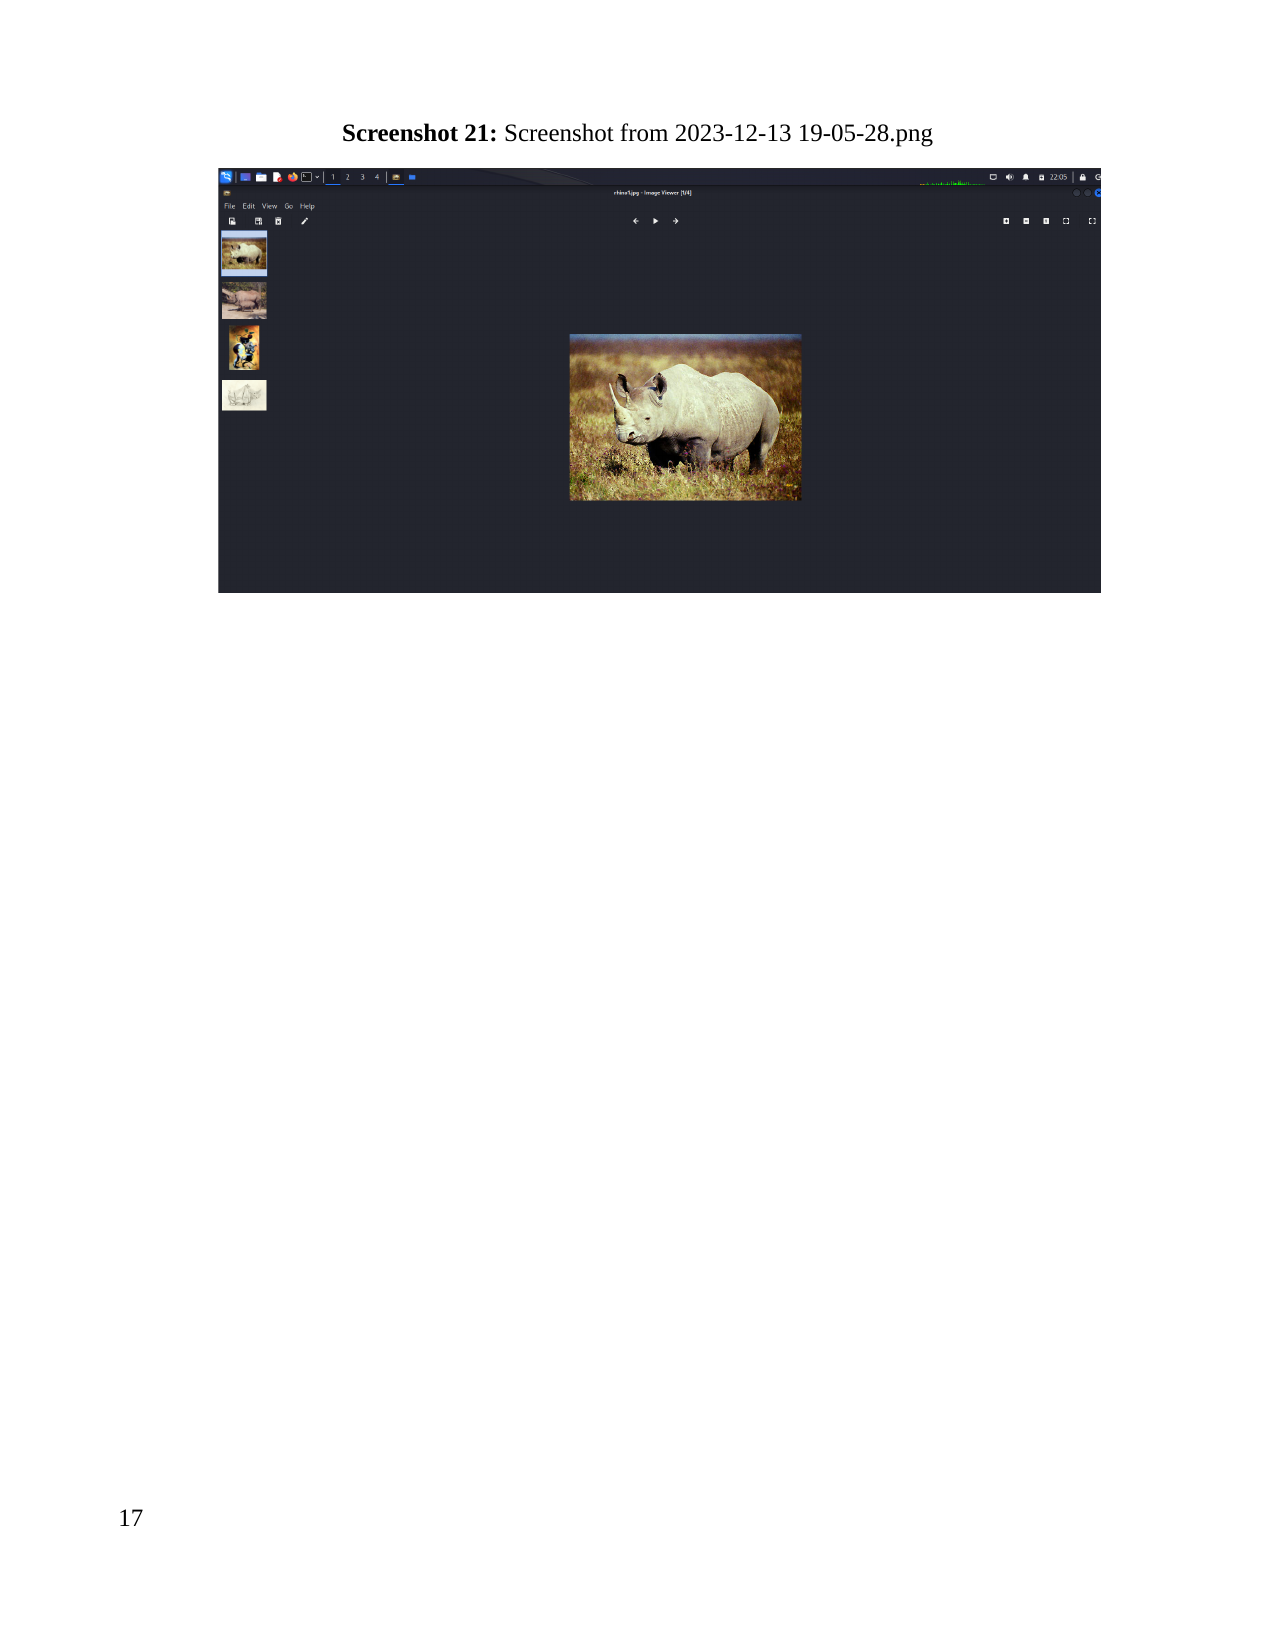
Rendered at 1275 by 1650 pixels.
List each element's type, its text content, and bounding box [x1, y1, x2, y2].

text Screenshot 21: Screenshot from 2023-12-13 19-05-28.png [118, 118, 1157, 147]
picture [218, 168, 1101, 593]
